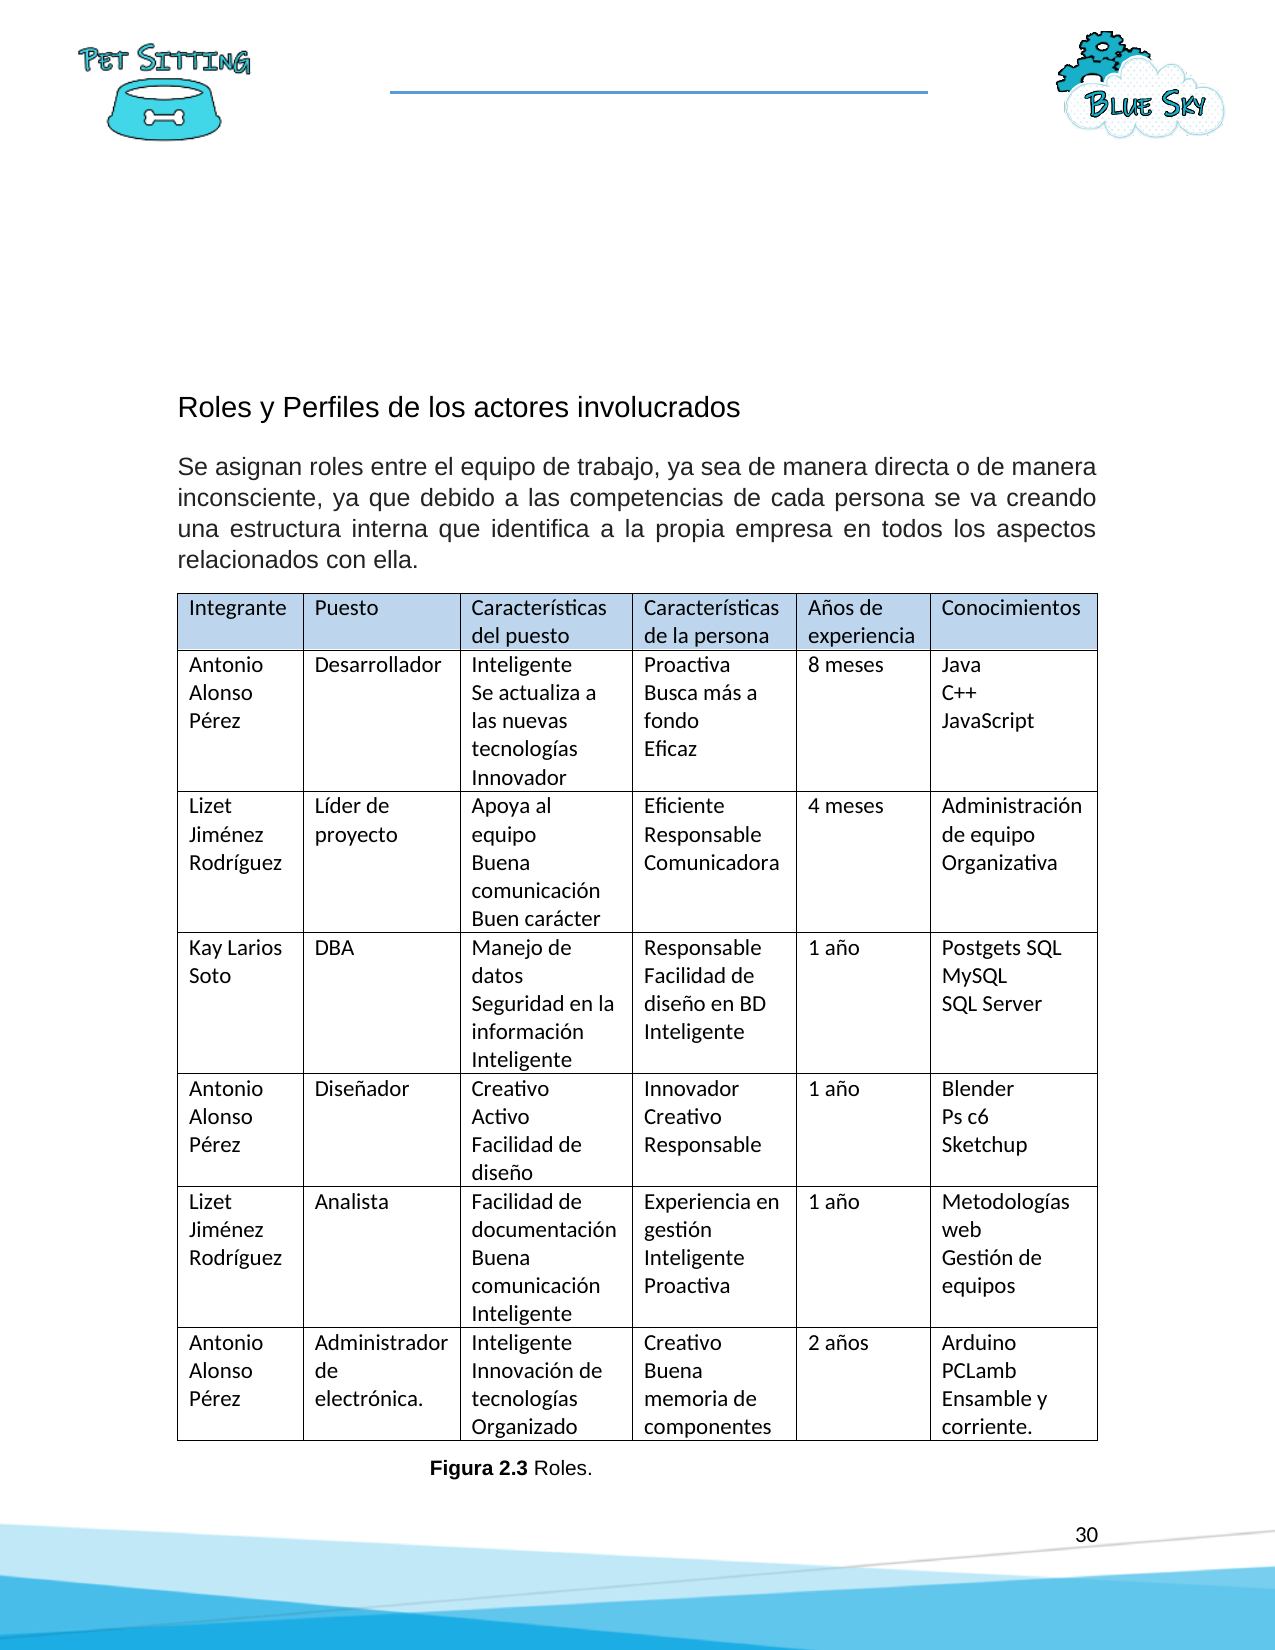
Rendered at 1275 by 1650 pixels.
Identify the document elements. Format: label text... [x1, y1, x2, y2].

table_cell Lizet Jiménez Rodríguez [178, 1187, 303, 1327]
table_cell Responsable Facilidad de diseño en BD Inteligente [633, 933, 796, 1073]
table_header Conocimientos [931, 594, 1097, 649]
table_cell 8 meses [797, 651, 930, 791]
subtitle Roles y Perfiles de los actores involucrados [177, 390, 1098, 424]
table_cell Manejo de datos Seguridad en la información Inteligente [461, 933, 632, 1073]
table_cell Java C++ JavaScript [931, 651, 1097, 791]
table_cell 2 años [797, 1328, 930, 1440]
picture [1050, 31, 1230, 143]
table_header Características del puesto [461, 594, 632, 649]
table_header Integrante [178, 594, 303, 649]
text Se asignan roles entre el equipo de trabajo, ya sea de manera directa o de manera inconsciente, ya que debido a las competencias de cada persona se va creando una estructura interna que identifica a la propia empresa en todos los aspectos relacionados con ella. [177, 542, 1098, 573]
table_cell 4 meses [797, 792, 930, 932]
table_cell 1 año [797, 933, 930, 1073]
table_cell Líder de proyecto [304, 792, 460, 932]
table_cell Apoya al equipo Buena comunicación Buen carácter [461, 792, 632, 932]
table_cell Postgets SQL MySQL SQL Server [931, 933, 1097, 1073]
table_cell Lizet Jiménez Rodríguez [178, 792, 303, 932]
table_cell 1 año [797, 1074, 930, 1186]
table_cell Facilidad de documentación Buena comunicación Inteligente [461, 1187, 632, 1327]
table_cell Arduino PCLamb Ensamble y corriente. [931, 1328, 1097, 1440]
table_cell Antonio Alonso Pérez [178, 1328, 303, 1440]
table_cell Creativo Activo Facilidad de diseño [461, 1074, 632, 1186]
table_cell Diseñador [304, 1074, 460, 1186]
picture [71, 31, 260, 148]
table_cell Blender Ps c6 Sketchup [931, 1074, 1097, 1186]
table_cell Proactiva Busca más a fondo Eficaz [633, 651, 796, 791]
table_cell 1 año [797, 1187, 930, 1327]
table_cell Kay Larios Soto [178, 933, 303, 1073]
table_header Años de experiencia [797, 594, 930, 649]
table_cell Antonio Alonso Pérez [178, 1074, 303, 1186]
table_cell Antonio Alonso Pérez [178, 651, 303, 791]
table_cell Metodologías web Gestión de equipos [931, 1187, 1097, 1327]
table_header Puesto [304, 594, 460, 649]
table_cell Administrador de electrónica. [304, 1328, 460, 1440]
table_cell Desarrollador [304, 651, 460, 791]
table_cell Administración de equipo Organizativa [931, 792, 1097, 932]
table_cell DBA [304, 933, 460, 1073]
table_cell Creativo Buena memoria de componentes [633, 1328, 796, 1440]
table_cell Innovador Creativo Responsable [633, 1074, 796, 1186]
table_header Características de la persona [633, 594, 796, 649]
picture [0, 1487, 1275, 1650]
table_cell Experiencia en gestión Inteligente Proactiva [633, 1187, 796, 1327]
table_cell Analista [304, 1187, 460, 1327]
table_cell Inteligente Se actualiza a las nuevas tecnologías Innovador [461, 651, 632, 791]
table_cell Eficiente Responsable Comunicadora [633, 792, 796, 932]
table_cell Inteligente Innovación de tecnologías Organizado [461, 1328, 632, 1440]
text Se asignan roles entre el equipo de trabajo, ya sea de manera directa o de manera inconsciente, ya que debido a las competencias de cada persona se va creando una estructura interna que identifica a la propia empresa en todos los aspectos relacionados con ella. [177, 452, 1098, 483]
